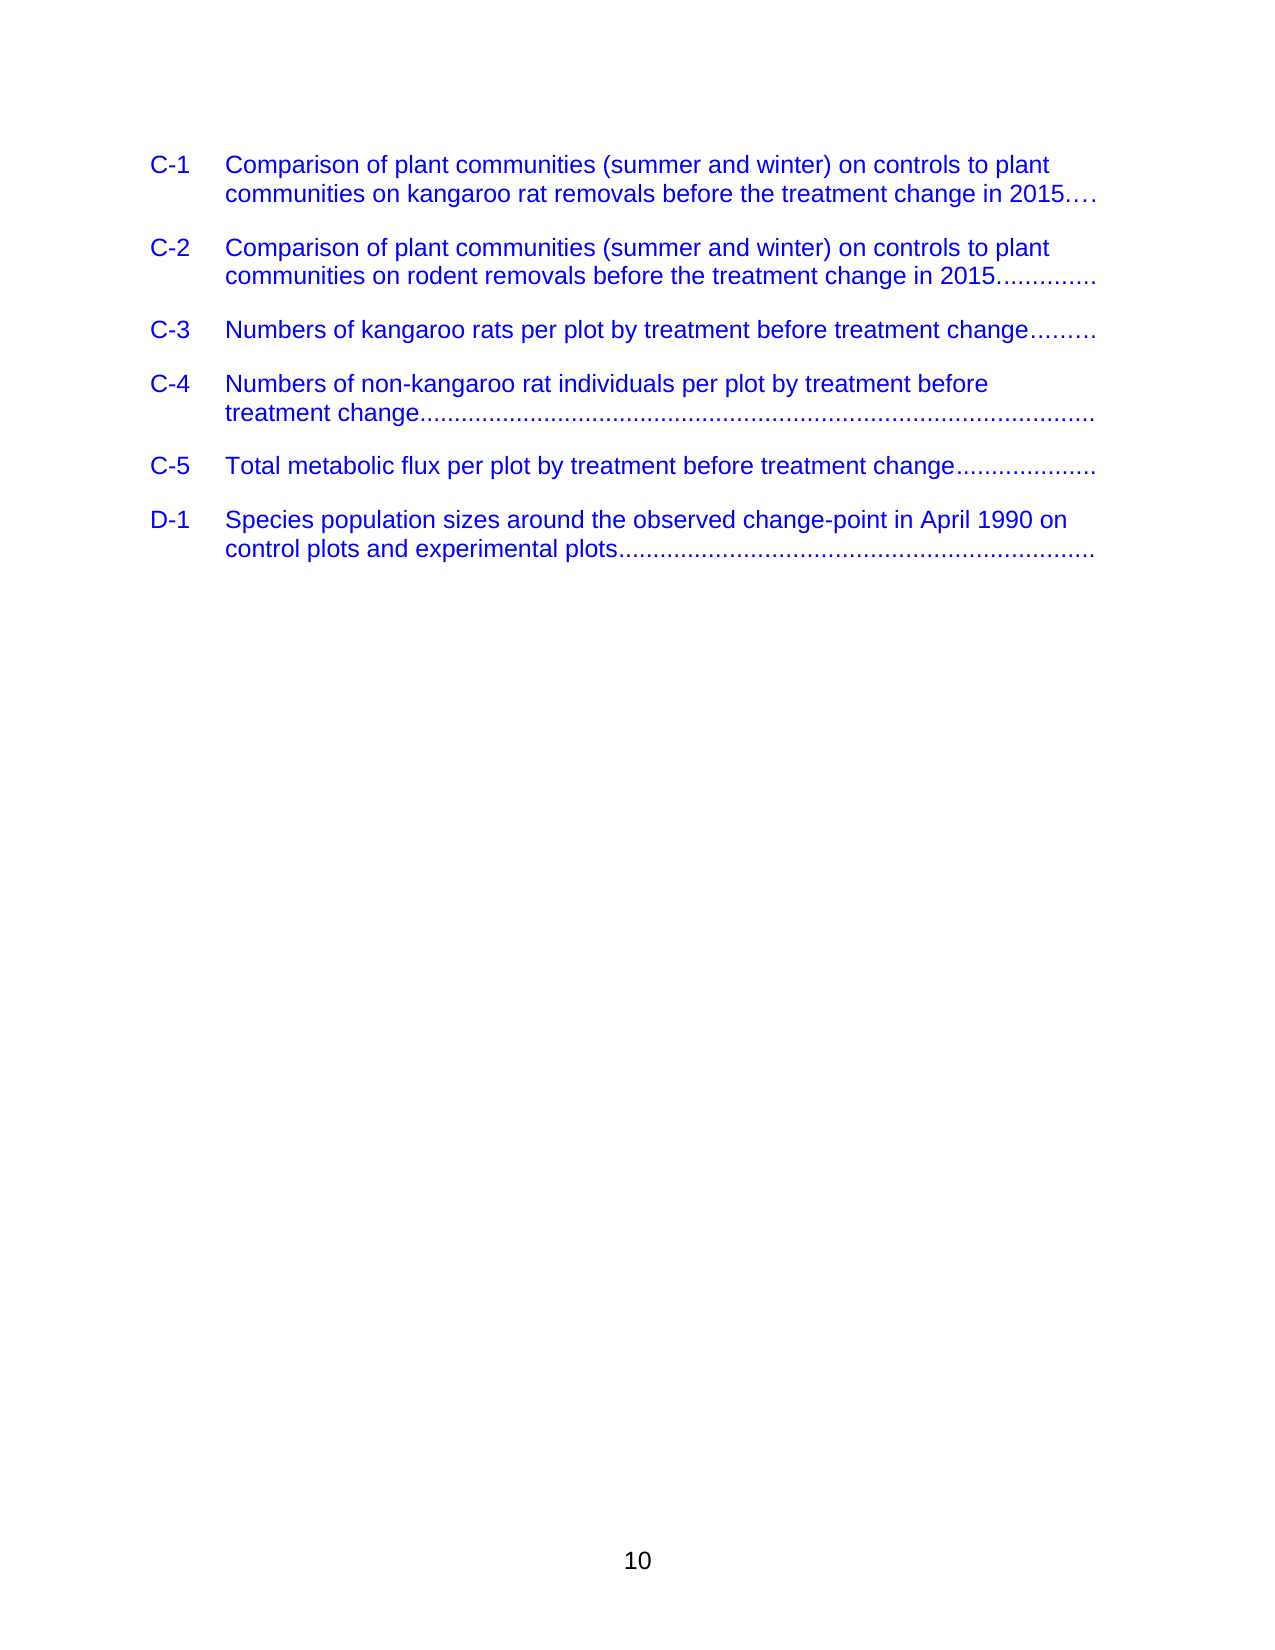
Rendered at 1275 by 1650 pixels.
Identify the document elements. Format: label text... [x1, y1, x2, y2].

text C-4 Numbers of non-kangaroo rat individuals per plot by treatment before treatment change 83 [150, 369, 1080, 426]
text D-1 Species population sizes around the observed change-point in April 1990 on control plots and experimental plots 84 [150, 505, 1080, 562]
text C-1 Comparison of plant communities (summer and winter) on controls to plant communities on kangaroo rat removals before the treatment change in 2015. 82 [150, 150, 1080, 207]
text C-5 Total metabolic flux per plot by treatment before treatment change 83 [150, 451, 1080, 480]
text C-2 Comparison of plant communities (summer and winter) on controls to plant communities on rodent removals before the treatment change in 2015. 82 [150, 232, 1080, 290]
text C-3 Numbers of kangaroo rats per plot by treatment before treatment change 83 [150, 315, 1080, 344]
